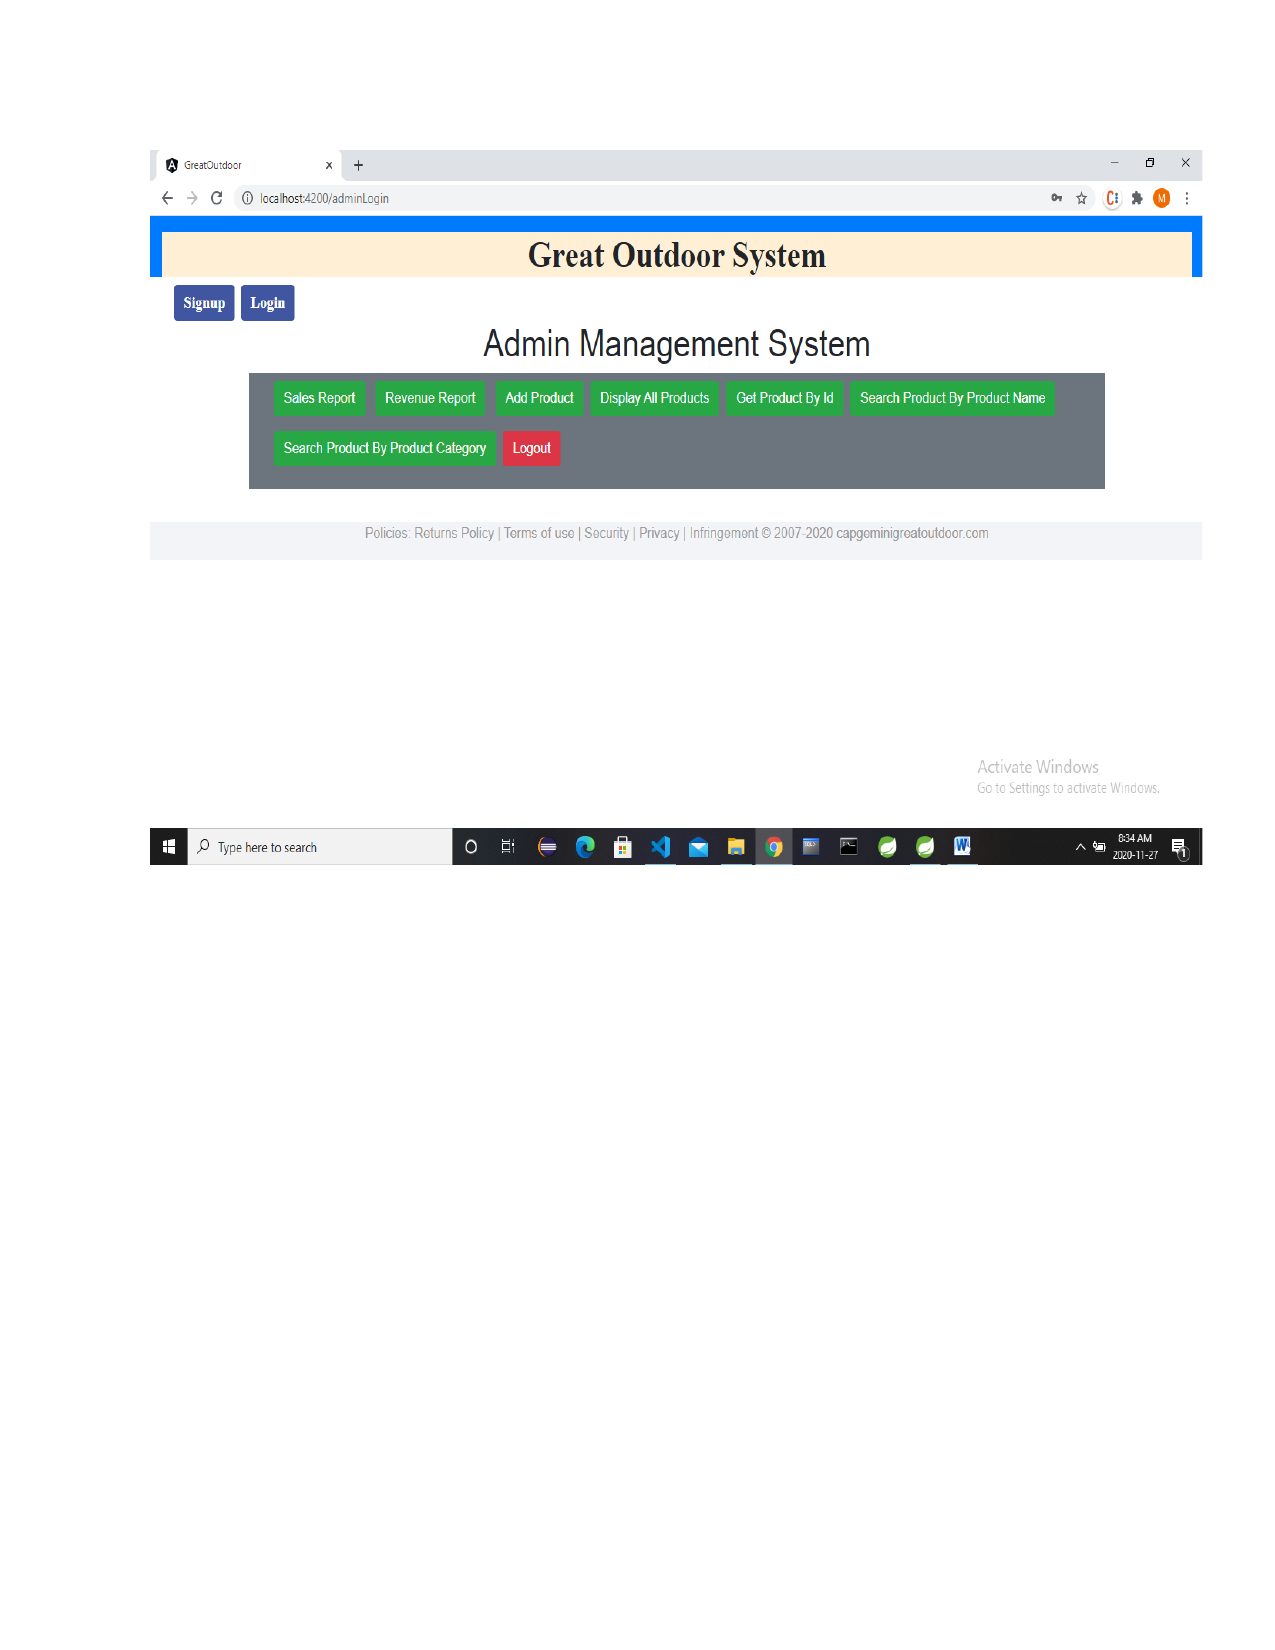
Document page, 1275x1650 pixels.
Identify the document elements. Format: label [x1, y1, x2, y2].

picture [150, 150, 1203, 865]
